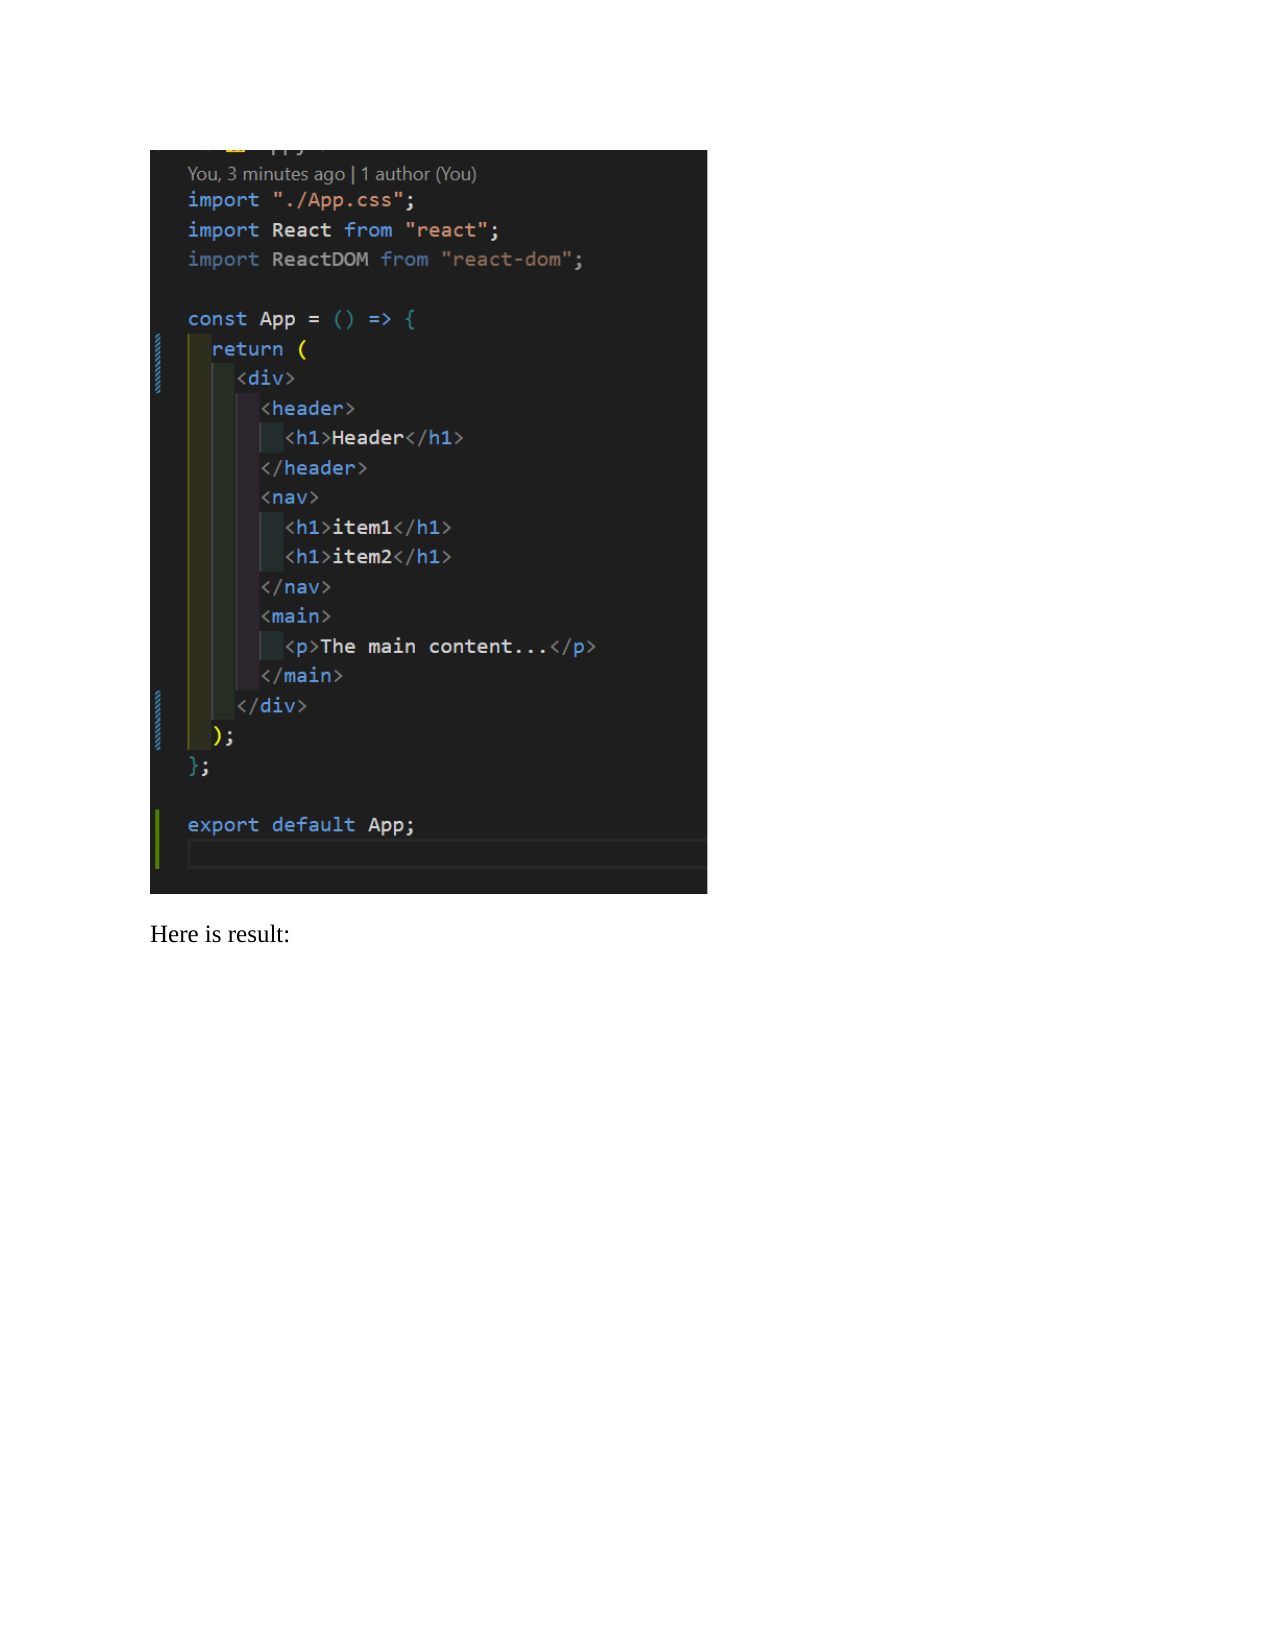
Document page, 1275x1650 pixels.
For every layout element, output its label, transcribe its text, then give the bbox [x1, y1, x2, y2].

text Here is result: [150, 919, 1125, 947]
picture [150, 150, 708, 894]
